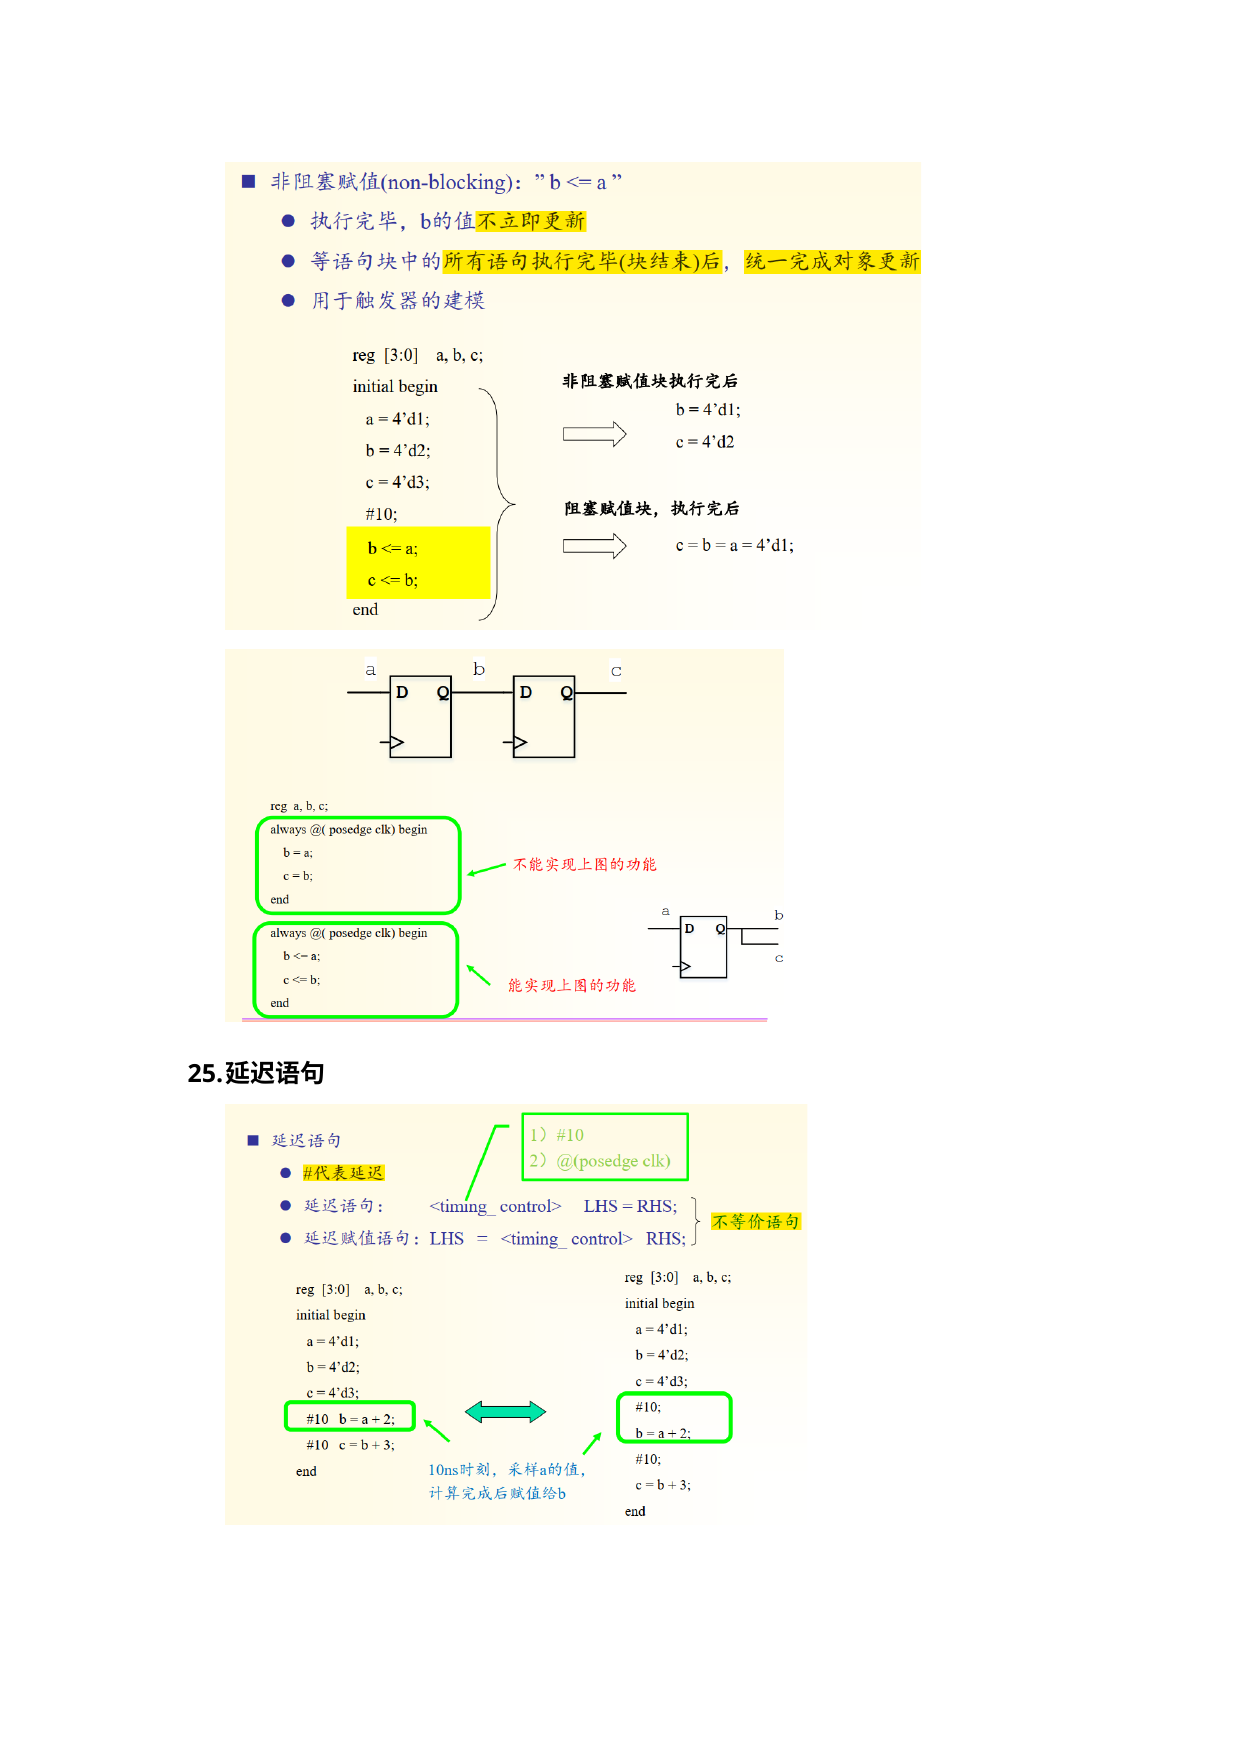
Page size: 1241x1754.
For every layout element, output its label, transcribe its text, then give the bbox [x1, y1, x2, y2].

picture [225, 1104, 808, 1525]
picture [225, 649, 784, 1022]
picture [225, 162, 922, 630]
list 延迟语句 [187, 1039, 1053, 1104]
